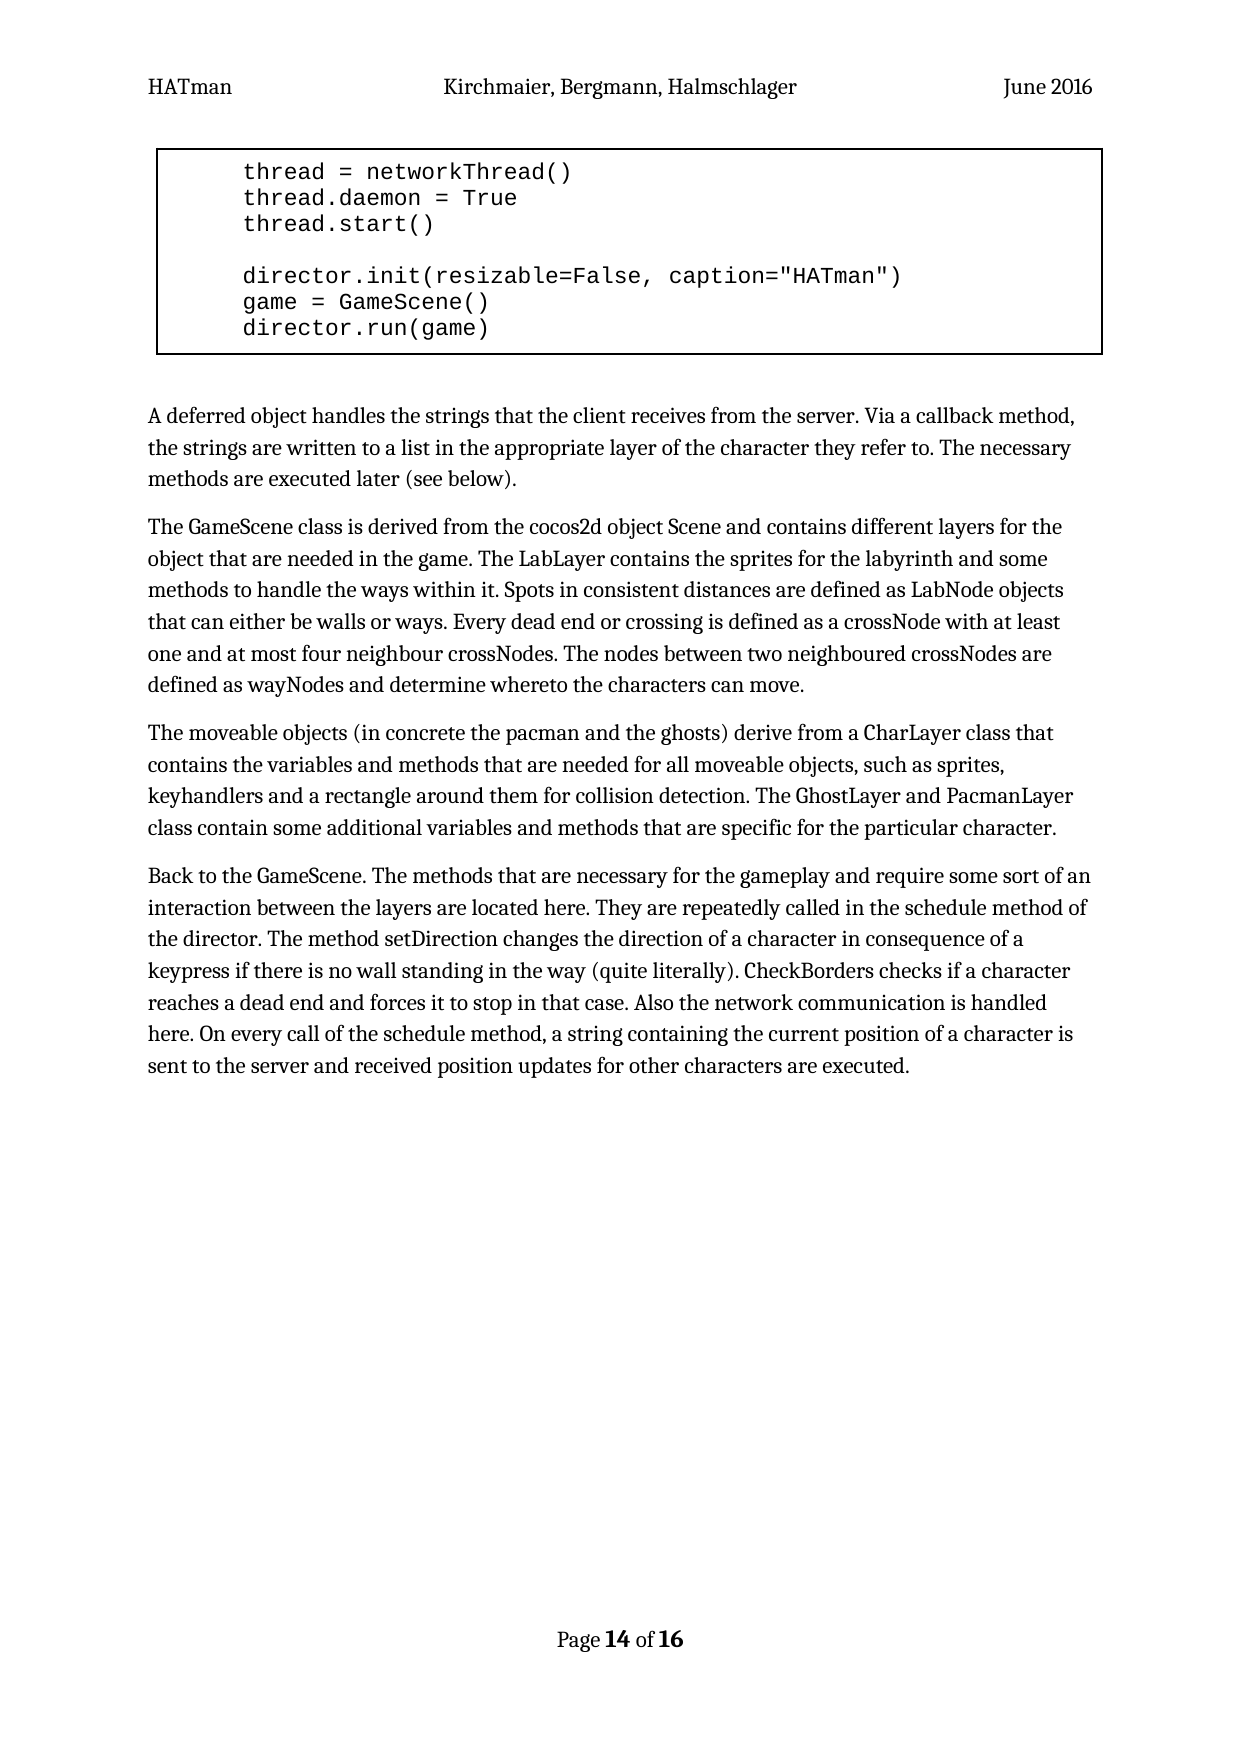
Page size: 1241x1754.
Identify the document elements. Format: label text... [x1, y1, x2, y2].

text The moveable objects (in concrete the pacman and the ghosts) derive from a CharLayer class that contains the variables and methods that are needed for all moveable objects, such as sprites, keyhandlers and a rectangle around them for collision detection. The GhostLayer and PacmanLayer class contain some additional variables and methods that are specific for the particular character. [148, 720, 1093, 841]
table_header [158, 150, 1101, 352]
text The GameScene class is derived from the cocos2d object Scene and contains different layers for the object that are needed in the game. The LabLayer contains the sprites for the labyrinth and some methods to handle the ways within it. Spots in consistent distances are defined as LabNode objects that can either be walls or ways. Every dead end or crossing is defined as a crossNode with at least one and at most four neighbour crossNodes. The nodes between two neighboured crossNodes are defined as wayNodes and determine whereto the characters can move. [148, 514, 1093, 698]
text A deferred object handles the strings that the client receives from the server. Via a callback method, the strings are written to a list in the appropriate layer of the character they refer to. The necessary methods are executed later (see below). [148, 403, 1093, 492]
text Back to the GameScene. The methods that are necessary for the gameplay and require some sort of an interaction between the layers are located here. They are repeatedly called in the schedule method of the director. The method setDirection changes the direction of a character in consequence of a keypress if there is no wall standing in the way (quite literally). CheckBorders checks if a character reaches a dead end and forces it to stop in that case. Also the network communication is handled here. On every call of the schedule method, a string containing the current position of a character is sent to the server and received position updates for other characters are executed. [148, 863, 1093, 1079]
